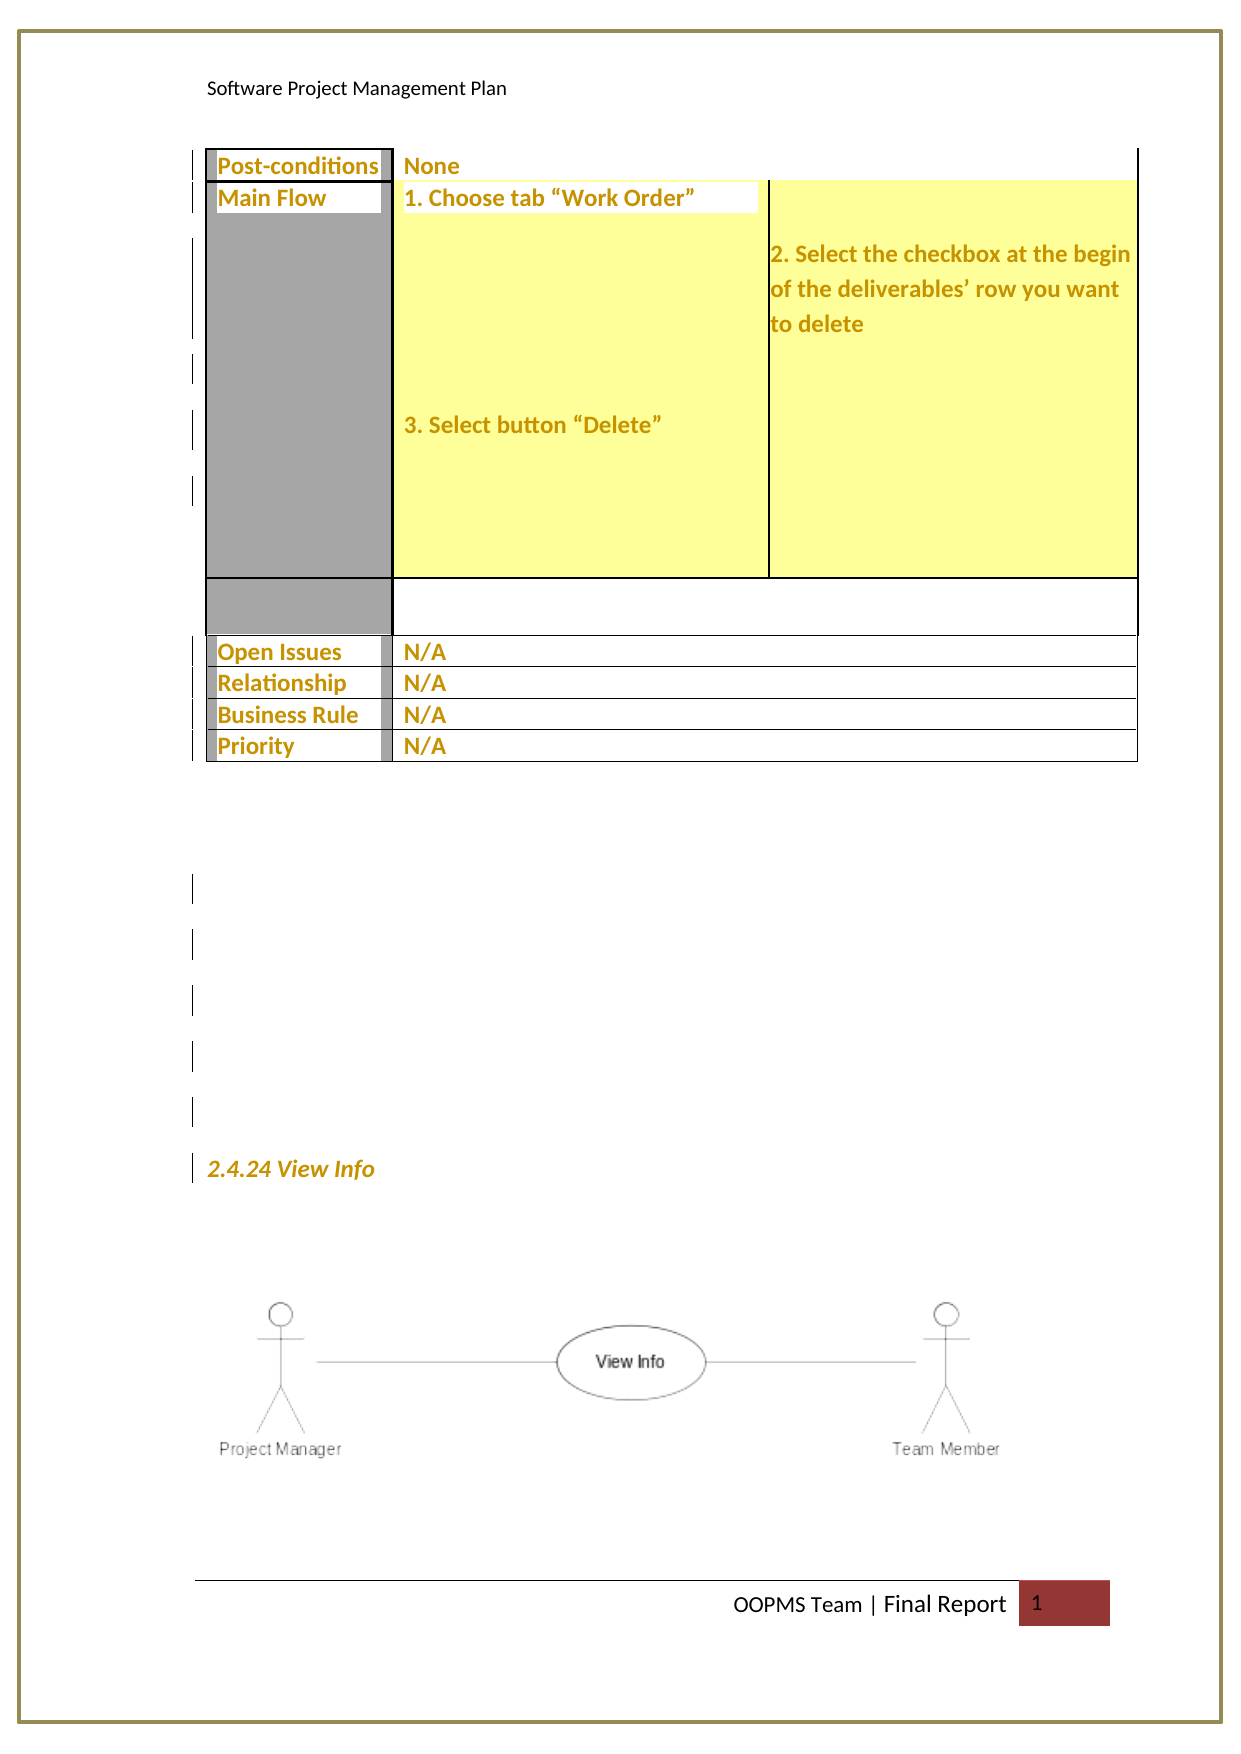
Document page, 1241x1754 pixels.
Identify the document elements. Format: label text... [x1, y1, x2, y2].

subtitle 2.4.24 View Info [207, 1153, 1122, 1183]
table_cell [394, 579, 1137, 634]
table_cell 2. Select the checkbox at the begin of the deliverables’ row you want to delete [770, 180, 1137, 577]
table_cell [207, 579, 391, 634]
table_cell 1. Choose tab “Work Order” 3. Select button “Delete” [394, 180, 768, 577]
table_cell Main Flow [207, 183, 391, 577]
table_cell None [394, 148, 1137, 180]
